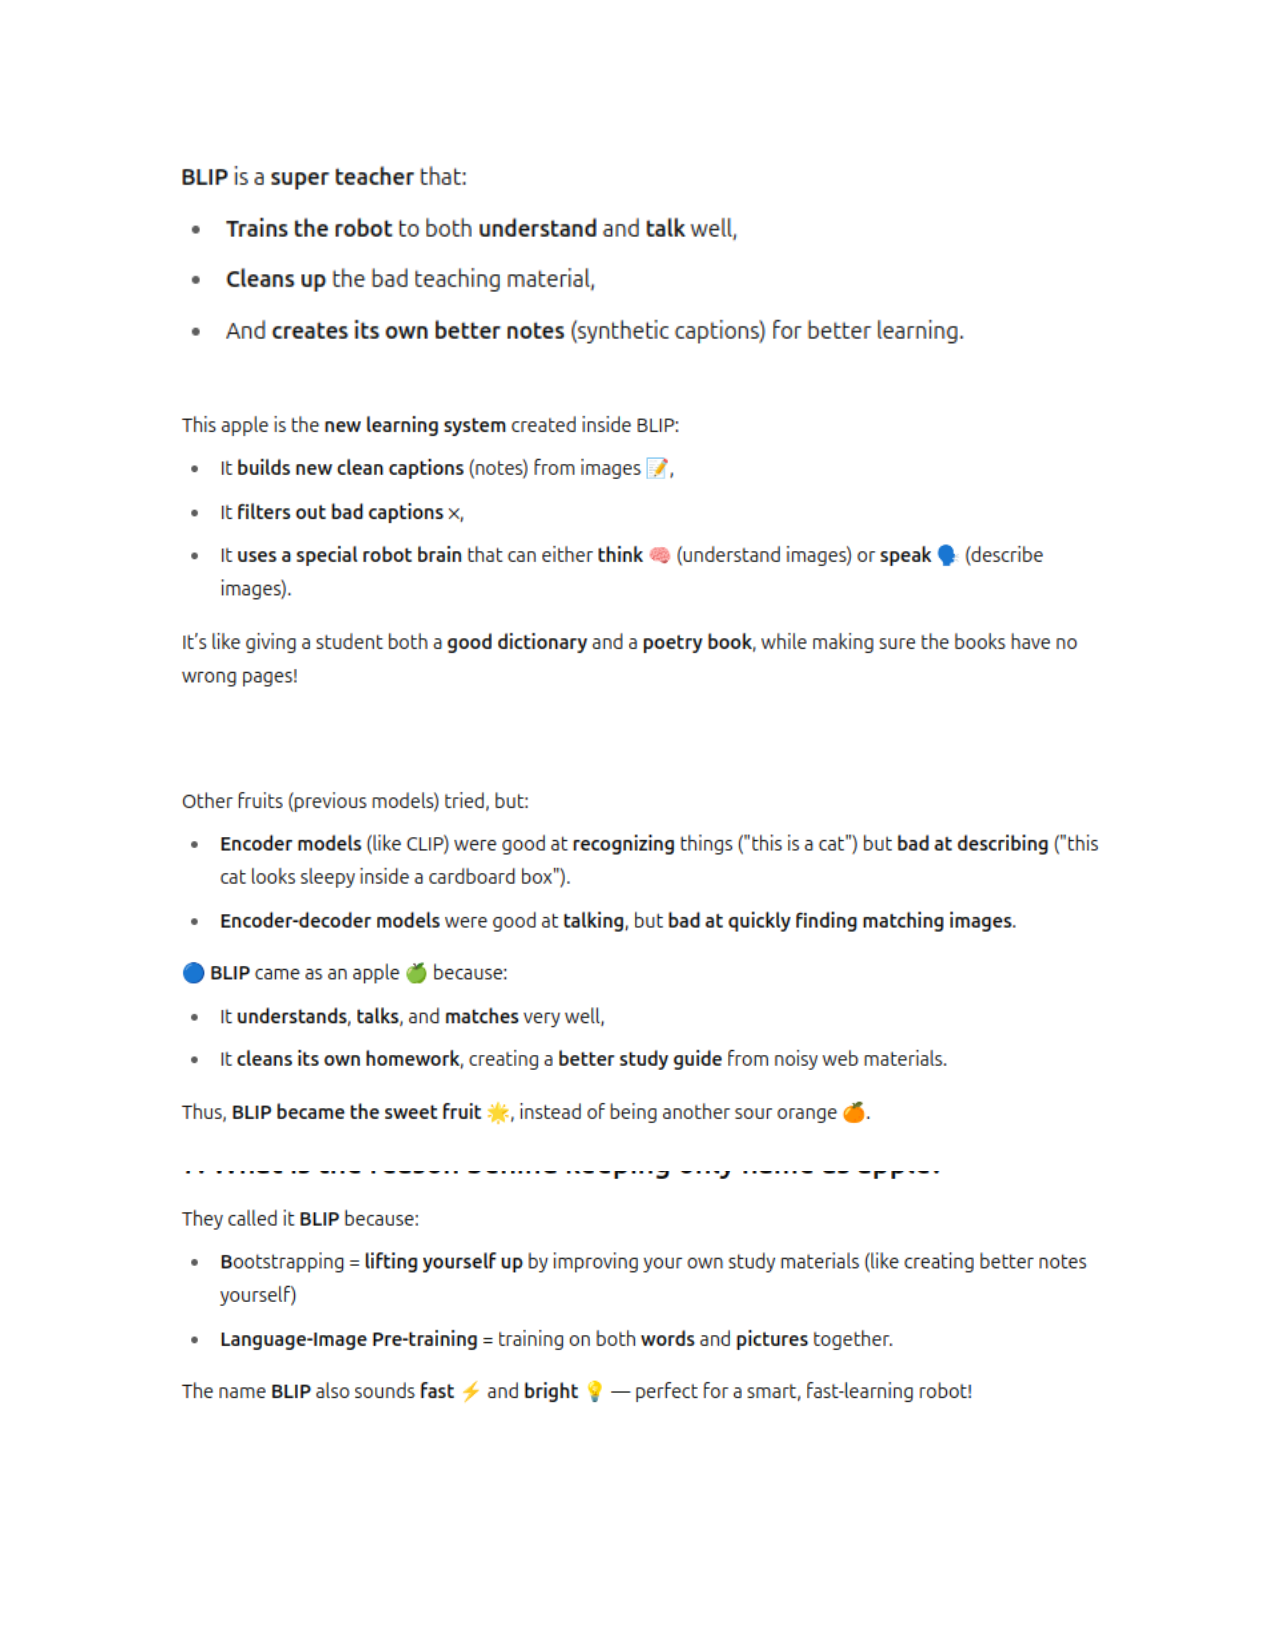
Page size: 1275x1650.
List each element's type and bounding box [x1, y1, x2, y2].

picture [150, 396, 1125, 688]
picture [150, 1171, 1125, 1441]
picture [150, 150, 997, 372]
picture [150, 763, 1125, 1147]
